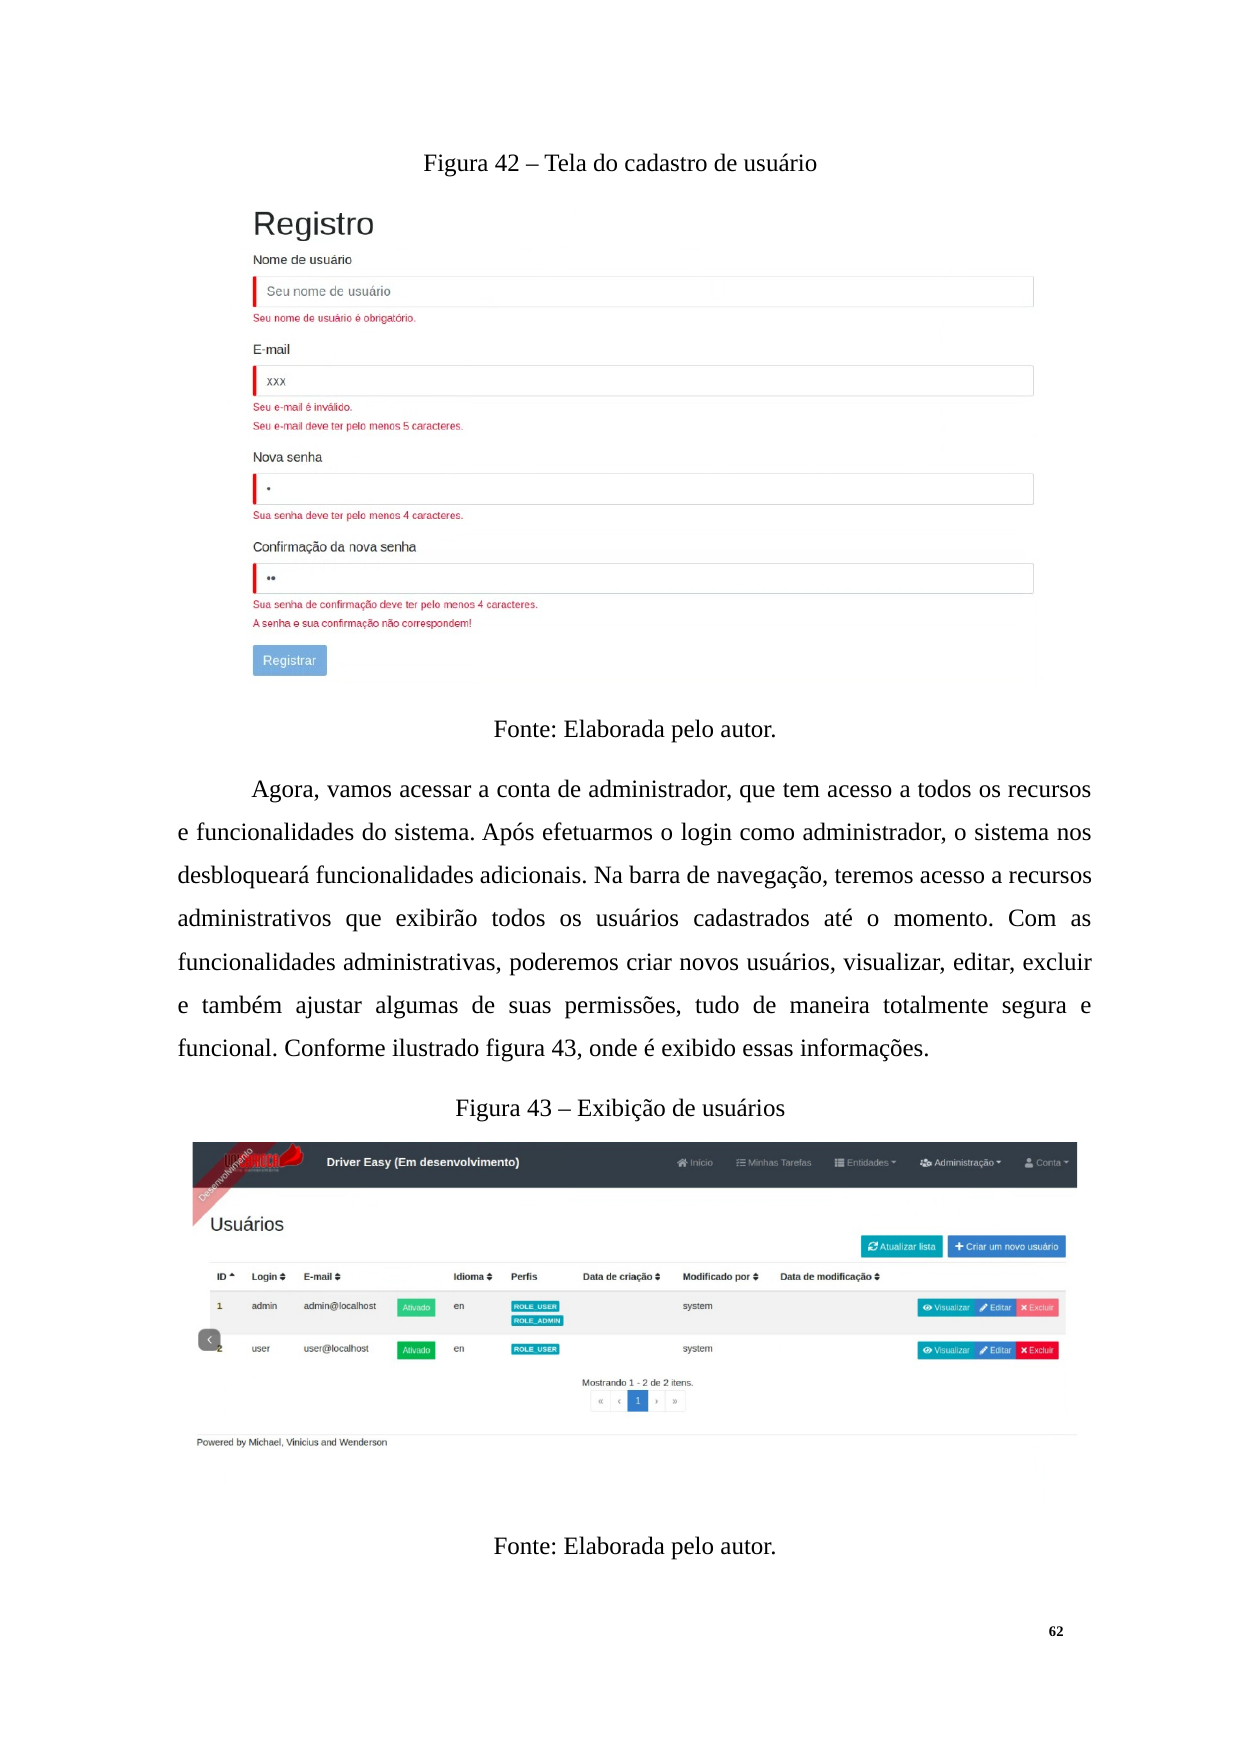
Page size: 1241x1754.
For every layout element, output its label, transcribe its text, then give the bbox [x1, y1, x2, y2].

text Figura 43 – Exibição de usuários [177, 1093, 1063, 1121]
picture [192, 1142, 1078, 1501]
text Fonte: Elaborada pelo autor. [177, 1531, 1093, 1559]
picture [226, 197, 1044, 684]
text Agora, vamos acessar a conta de administrador, que tem acesso a todos os recursos e funcionalidades do sistema. Após efetuarmos o login como administrador, o sistema nos desbloqueará funcionalidades adicionais. Na barra de navegação, teremos acesso a recursos administrativos que exibirão todos os usuários cadastrados até o momento. Com as funcionalidades administrativas, poderemos criar novos usuários, visualizar, editar, excluir e também ajustar algumas de suas permissões, tudo de maneira totalmente segura e funcional. Conforme ilustrado figura 43, onde é exibido essas informações. [177, 774, 1093, 1062]
text Fonte: Elaborada pelo autor. [177, 714, 1093, 743]
text Figura 42 – Tela do cadastro de usuário [177, 148, 1063, 176]
